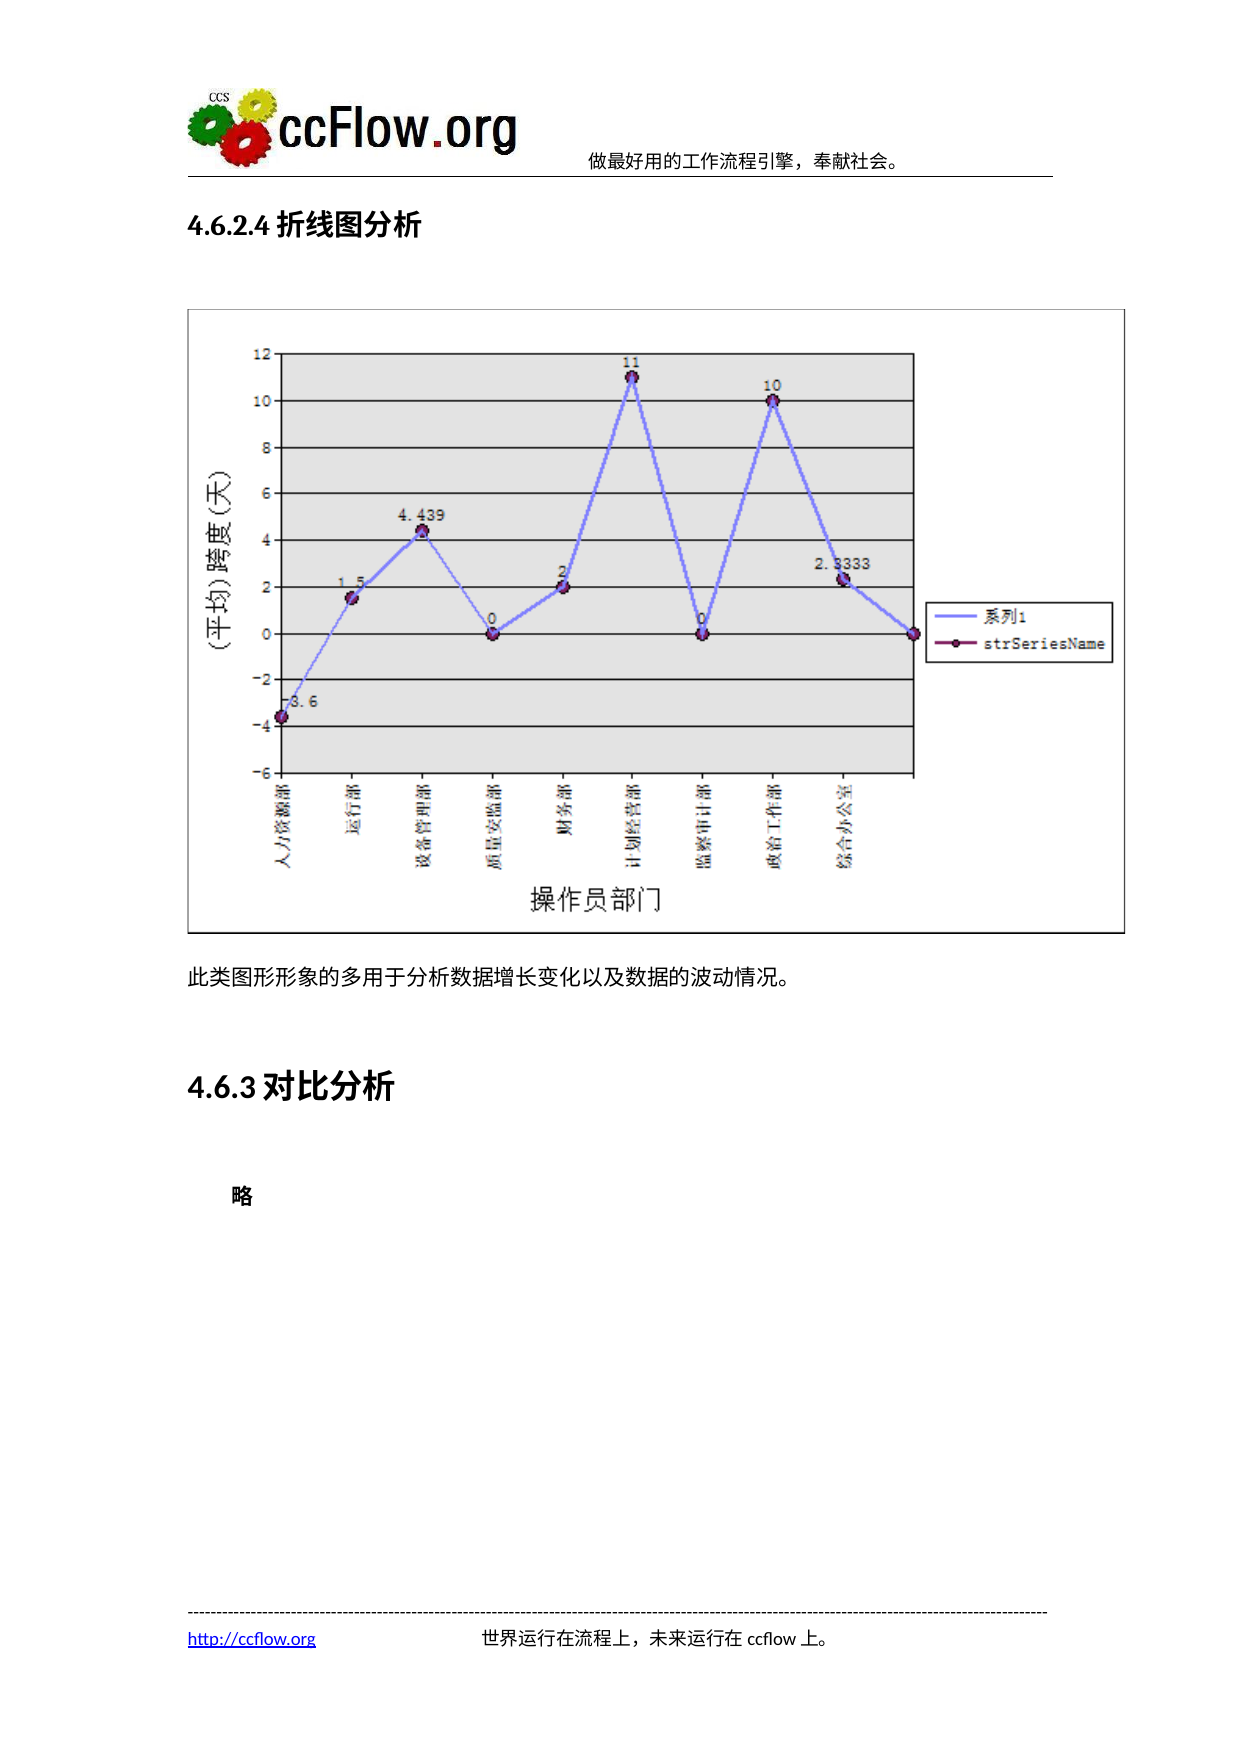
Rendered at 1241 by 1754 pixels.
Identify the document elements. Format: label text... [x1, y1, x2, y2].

text 此类图形形象的多用于分析数据增长变化以及数据的波动情况。 [187, 959, 1053, 992]
picture [187, 309, 1125, 934]
text 略 [187, 1178, 1053, 1211]
picture [187, 88, 521, 169]
subtitle 4.6.3对比分析 [187, 1051, 1053, 1116]
subtitle 4.6.2.4折线图分析 [187, 190, 1053, 255]
